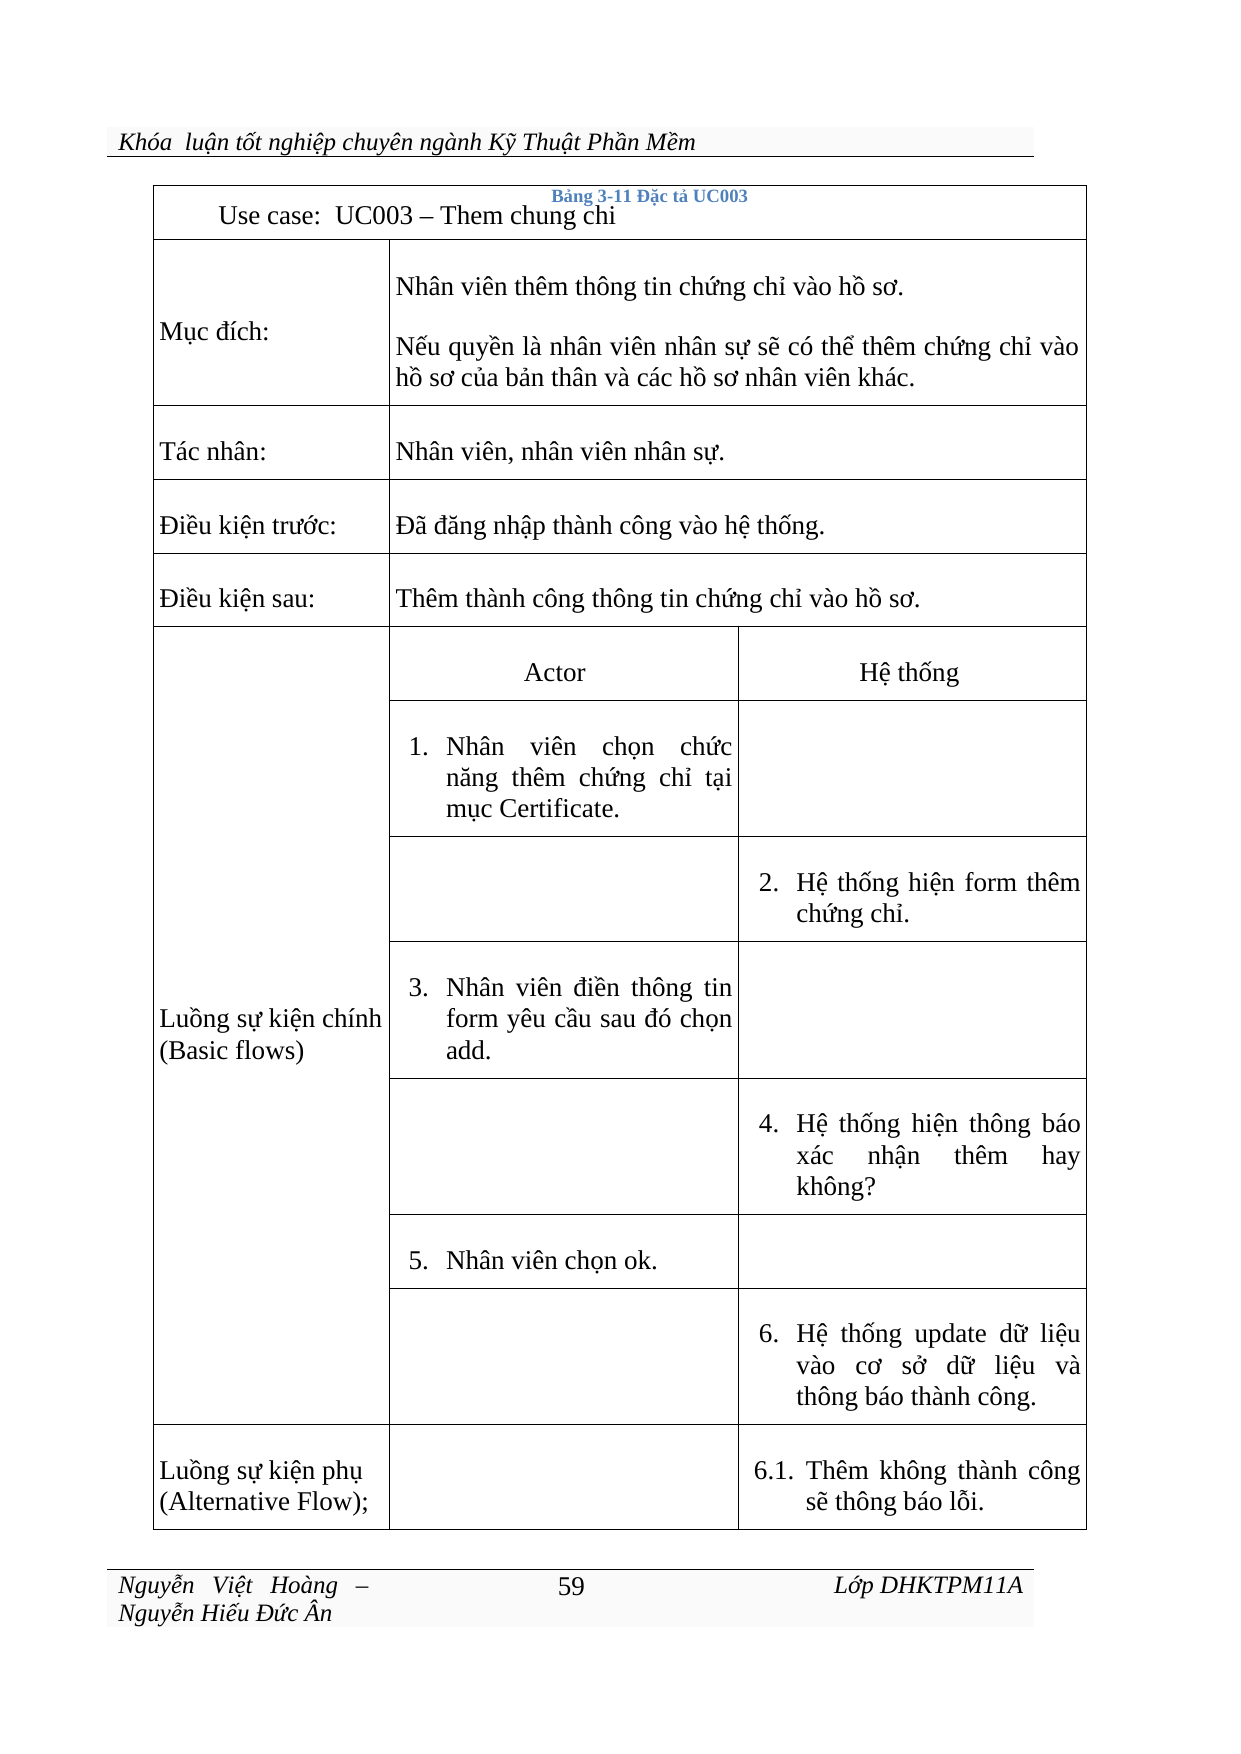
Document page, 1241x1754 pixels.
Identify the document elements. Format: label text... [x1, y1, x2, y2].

table_cell Hệ thống hiện form thêm chứng chỉ. [739, 837, 1086, 941]
table_cell [739, 1215, 1086, 1287]
table_cell Hệ thống hiện thông báo xác nhận thêm hay không? [739, 1079, 1086, 1213]
table_cell Tác nhân: [154, 406, 389, 478]
table_cell Đã đăng nhập thành công vào hệ thống. [390, 480, 1086, 552]
table_cell Điều kiện trước: [154, 480, 389, 552]
table_cell Actor [390, 627, 738, 700]
table_cell Nhân viên, nhân viên nhân sự. [390, 406, 1086, 478]
table_cell Luồng sự kiện phụ (Alternative Flow); [154, 1425, 389, 1528]
table_cell [739, 942, 1086, 1077]
table_cell Nhân viên điền thông tin form yêu cầu sau đó chọn add. [390, 942, 738, 1077]
table_cell Thêm thành công thông tin chứng chỉ vào hồ sơ. [390, 554, 1086, 626]
table_cell Hệ thống update dữ liệu vào cơ sở dữ liệu và thông báo thành công. [739, 1289, 1086, 1423]
table_header Use case: UC003 – Them chung chi [154, 186, 1086, 239]
table_cell [739, 701, 1086, 836]
table_cell [390, 1289, 738, 1423]
table_cell Điều kiện sau: [154, 554, 389, 626]
table_cell Luồng sự kiện chính (Basic flows) [154, 627, 389, 1423]
table_cell [390, 1425, 738, 1528]
table_cell Nhân viên chọn chức năng thêm chứng chỉ tại mục Certificate. [390, 701, 738, 836]
table_cell Nhân viên thêm thông tin chứng chỉ vào hồ sơ. Nếu quyền là nhân viên nhân sự sẽ có thể thêm chứng chỉ vào hồ sơ của bản thân và các hồ sơ nhân viên khác. [390, 240, 1086, 405]
table_cell [390, 837, 738, 941]
table_cell Mục đích: [154, 240, 389, 405]
table_cell Hệ thống [739, 627, 1086, 700]
table_cell [390, 1079, 738, 1213]
table_cell Thêm không thành công sẽ thông báo lỗi. [739, 1425, 1086, 1528]
table_cell Nhân viên chọn ok. [390, 1215, 738, 1287]
